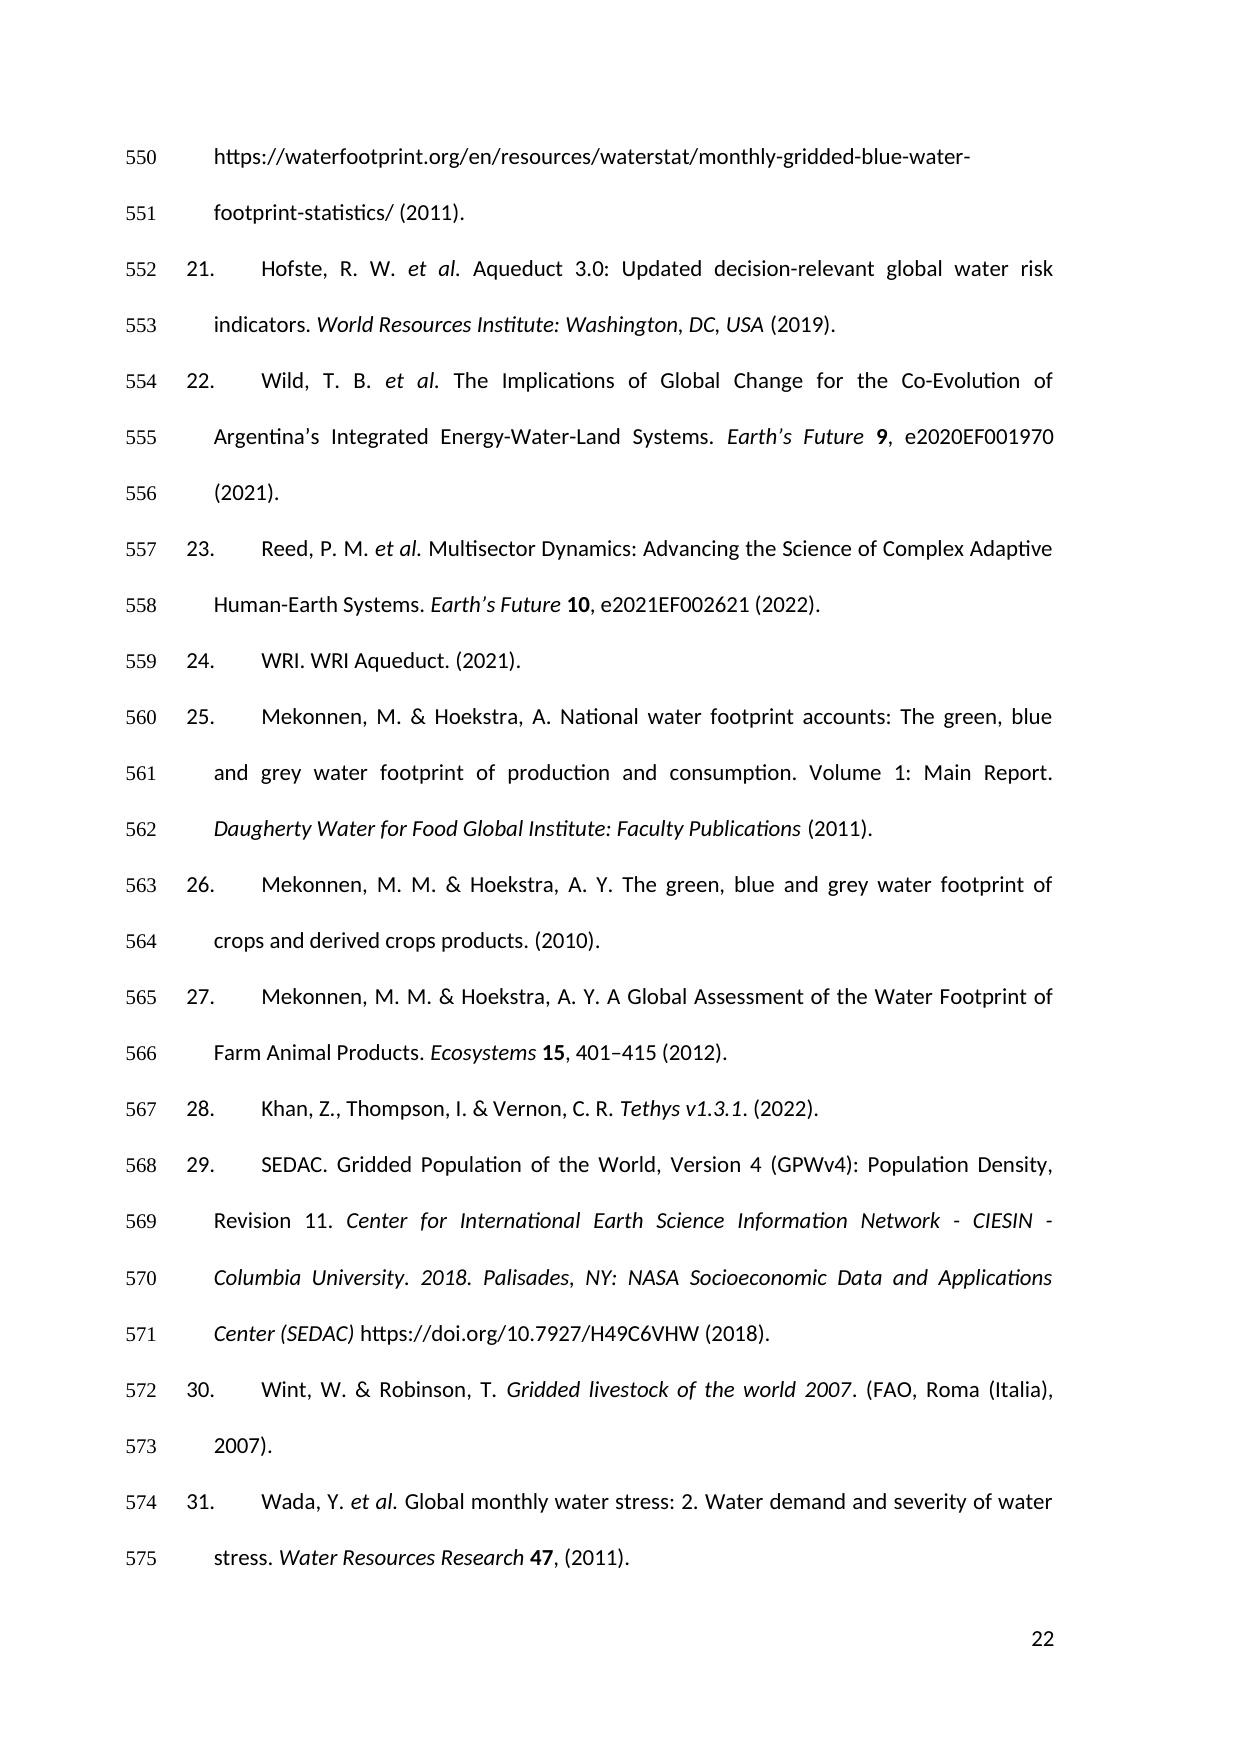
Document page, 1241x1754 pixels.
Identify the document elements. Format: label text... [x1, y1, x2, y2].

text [186, 142, 1054, 226]
text 28. Khan, Z., Thompson, I. & Vernon, C. R. Tethys v1.3.1. (2022). [186, 1094, 1054, 1122]
text 30. Wint, W. & Robinson, T. Gridded livestock of the world 2007. (FAO, Roma (Italia), 2007). [186, 1375, 1054, 1459]
text 25. Mekonnen, M. & Hoekstra, A. National water footprint accounts: The green, blue and grey water footprint of production and consumption. Volume 1: Main Report. Daugherty Water for Food Global Institute: Faculty Publications (2011). [186, 702, 1054, 842]
text 22. Wild, T. B. et al. The Implications of Global Change for the Co-Evolution of Argentina’s Integrated Energy-Water-Land Systems. Earth’s Future 9, e2020EF001970 (2021). [186, 366, 1054, 506]
text 29. SEDAC. Gridded Population of the World, Version 4 (GPWv4): Population Density, Revision 11. Center for International Earth Science Information Network - CIESIN - Columbia University. 2018. Palisades, NY: NASA Socioeconomic Data and Applications Center (SEDAC) https://doi.org/10.7927/H49C6VHW (2018). [186, 1151, 1054, 1347]
text 27. Mekonnen, M. M. & Hoekstra, A. Y. A Global Assessment of the Water Footprint of Farm Animal Products. Ecosystems 15, 401–415 (2012). [186, 982, 1054, 1066]
text 24. WRI. WRI Aqueduct. (2021). [186, 646, 1054, 674]
text 31. Wada, Y. et al. Global monthly water stress: 2. Water demand and severity of water stress. Water Resources Research 47, (2011). [186, 1487, 1054, 1571]
text 26. Mekonnen, M. M. & Hoekstra, A. Y. The green, blue and grey water footprint of crops and derived crops products. (2010). [186, 870, 1054, 954]
text 21. Hofste, R. W. et al. Aqueduct 3.0: Updated decision-relevant global water risk indicators. World Resources Institute: Washington, DC, USA (2019). [186, 254, 1054, 338]
text 23. Reed, P. M. et al. Multisector Dynamics: Advancing the Science of Complex Adaptive Human-Earth Systems. Earth’s Future 10, e2021EF002621 (2022). [186, 534, 1054, 618]
